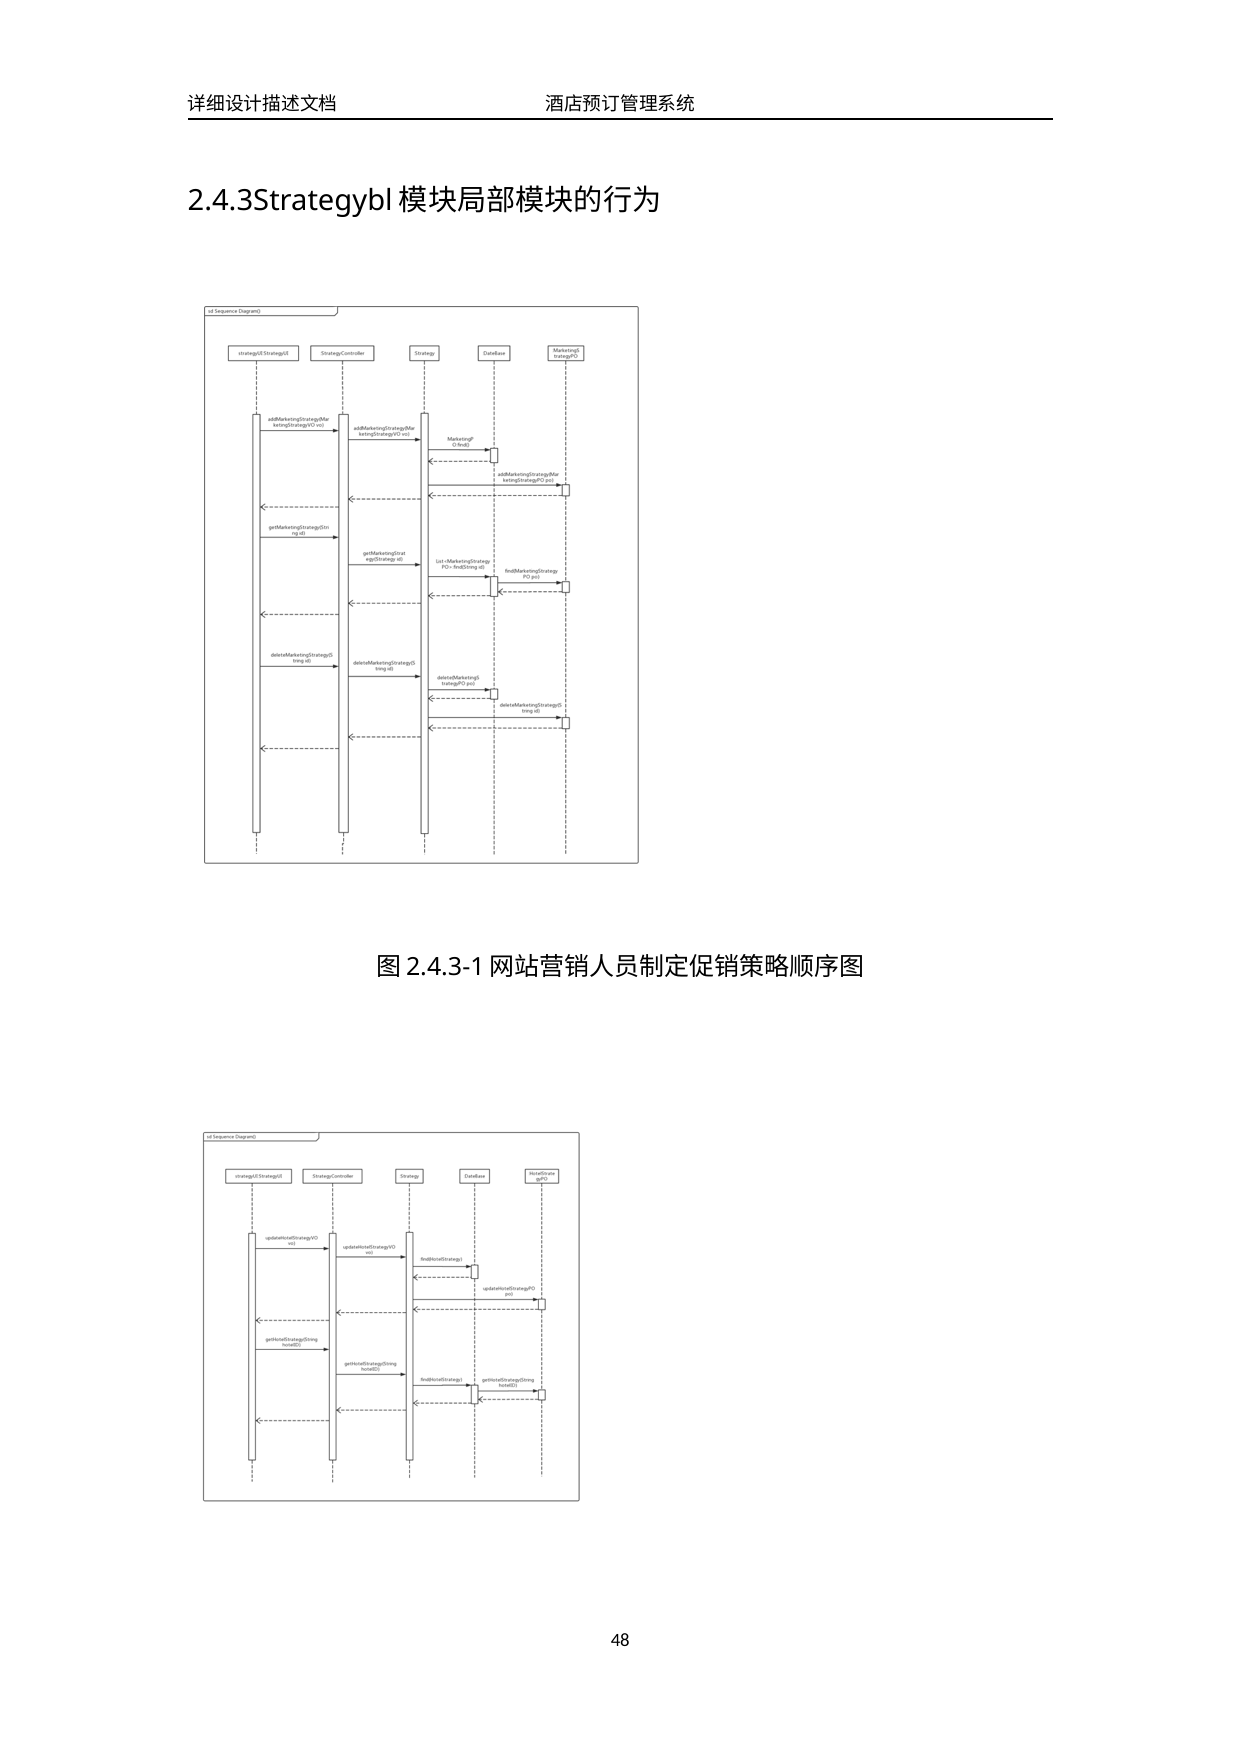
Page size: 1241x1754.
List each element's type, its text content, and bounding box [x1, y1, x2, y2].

subtitle 2.4.3Strategybl模块局部模块的行为 [187, 164, 1053, 232]
subtitle 图2.4.3-1网站营销人员制定促销策略顺序图 [187, 930, 1053, 998]
picture [187, 289, 650, 875]
picture [187, 1116, 590, 1512]
